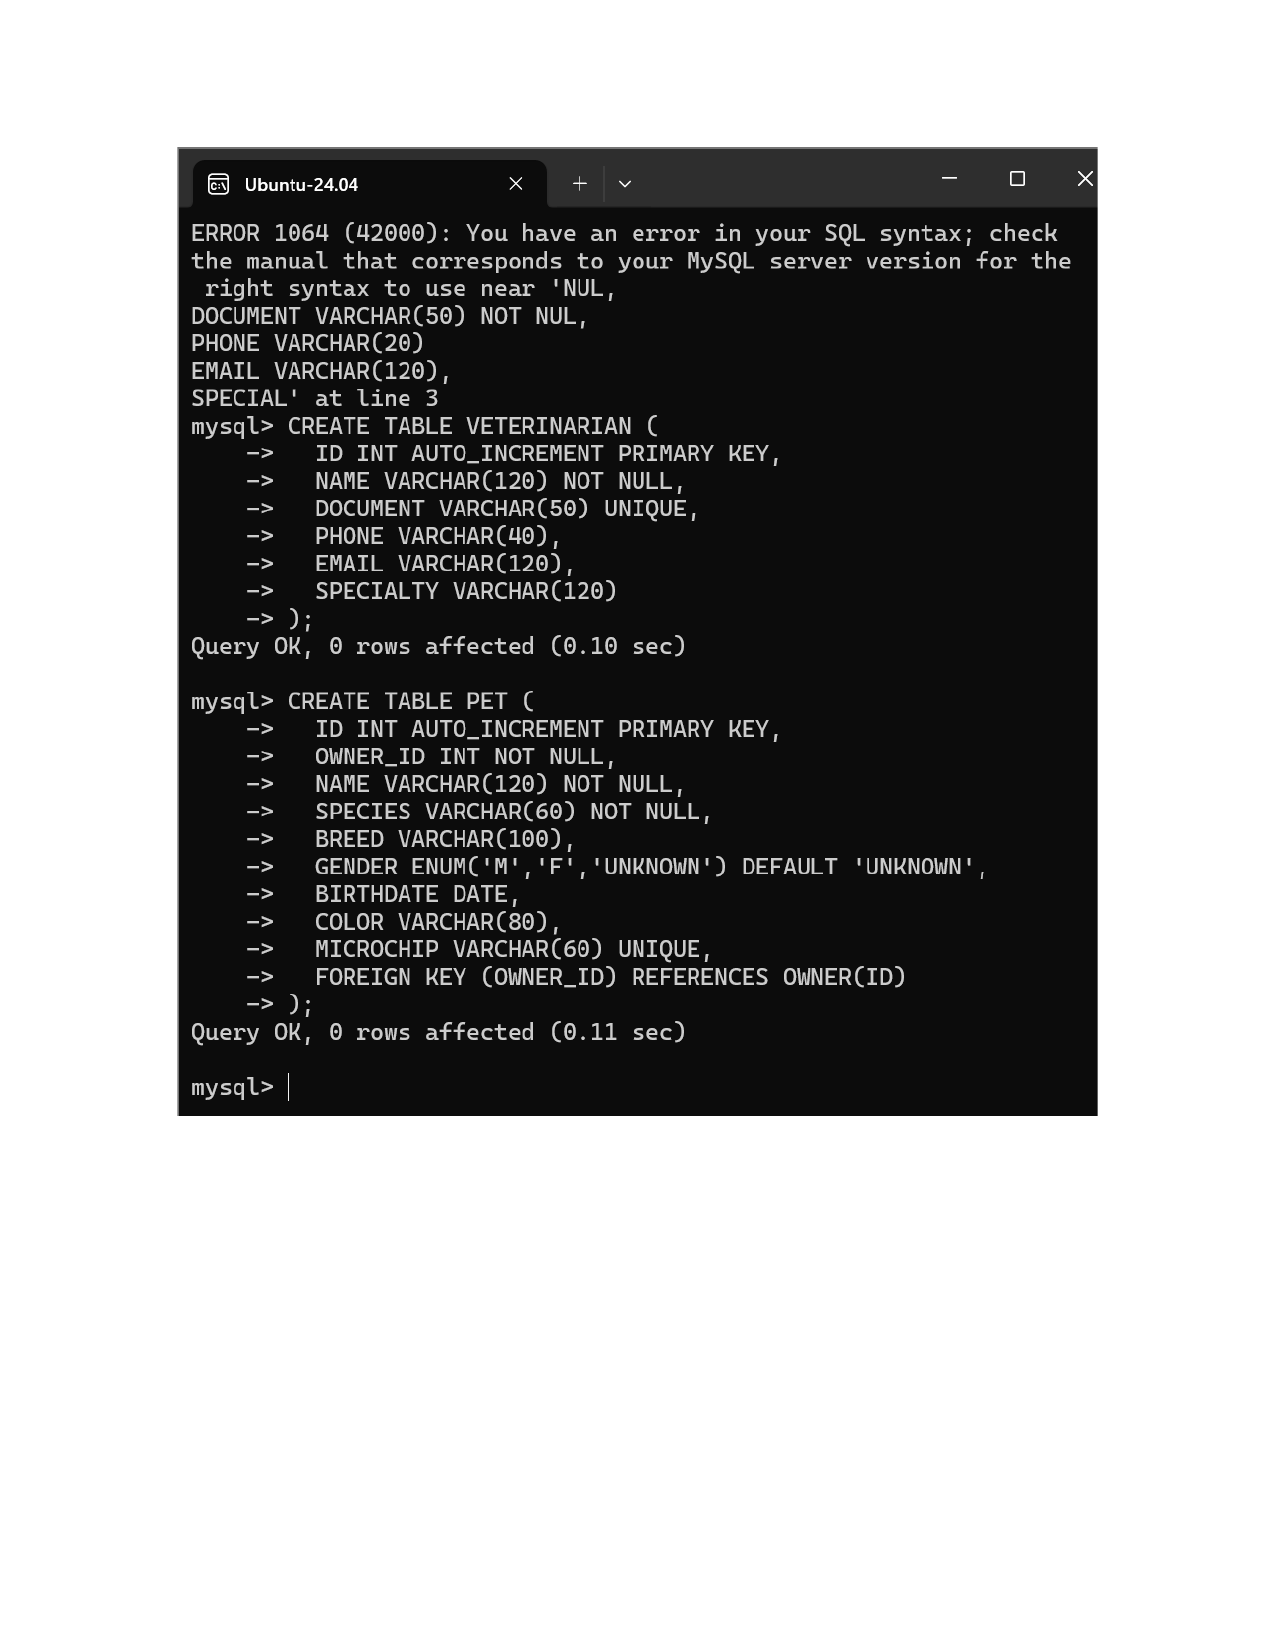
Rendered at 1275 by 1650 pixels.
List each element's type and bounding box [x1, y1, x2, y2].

picture [177, 147, 1098, 1116]
